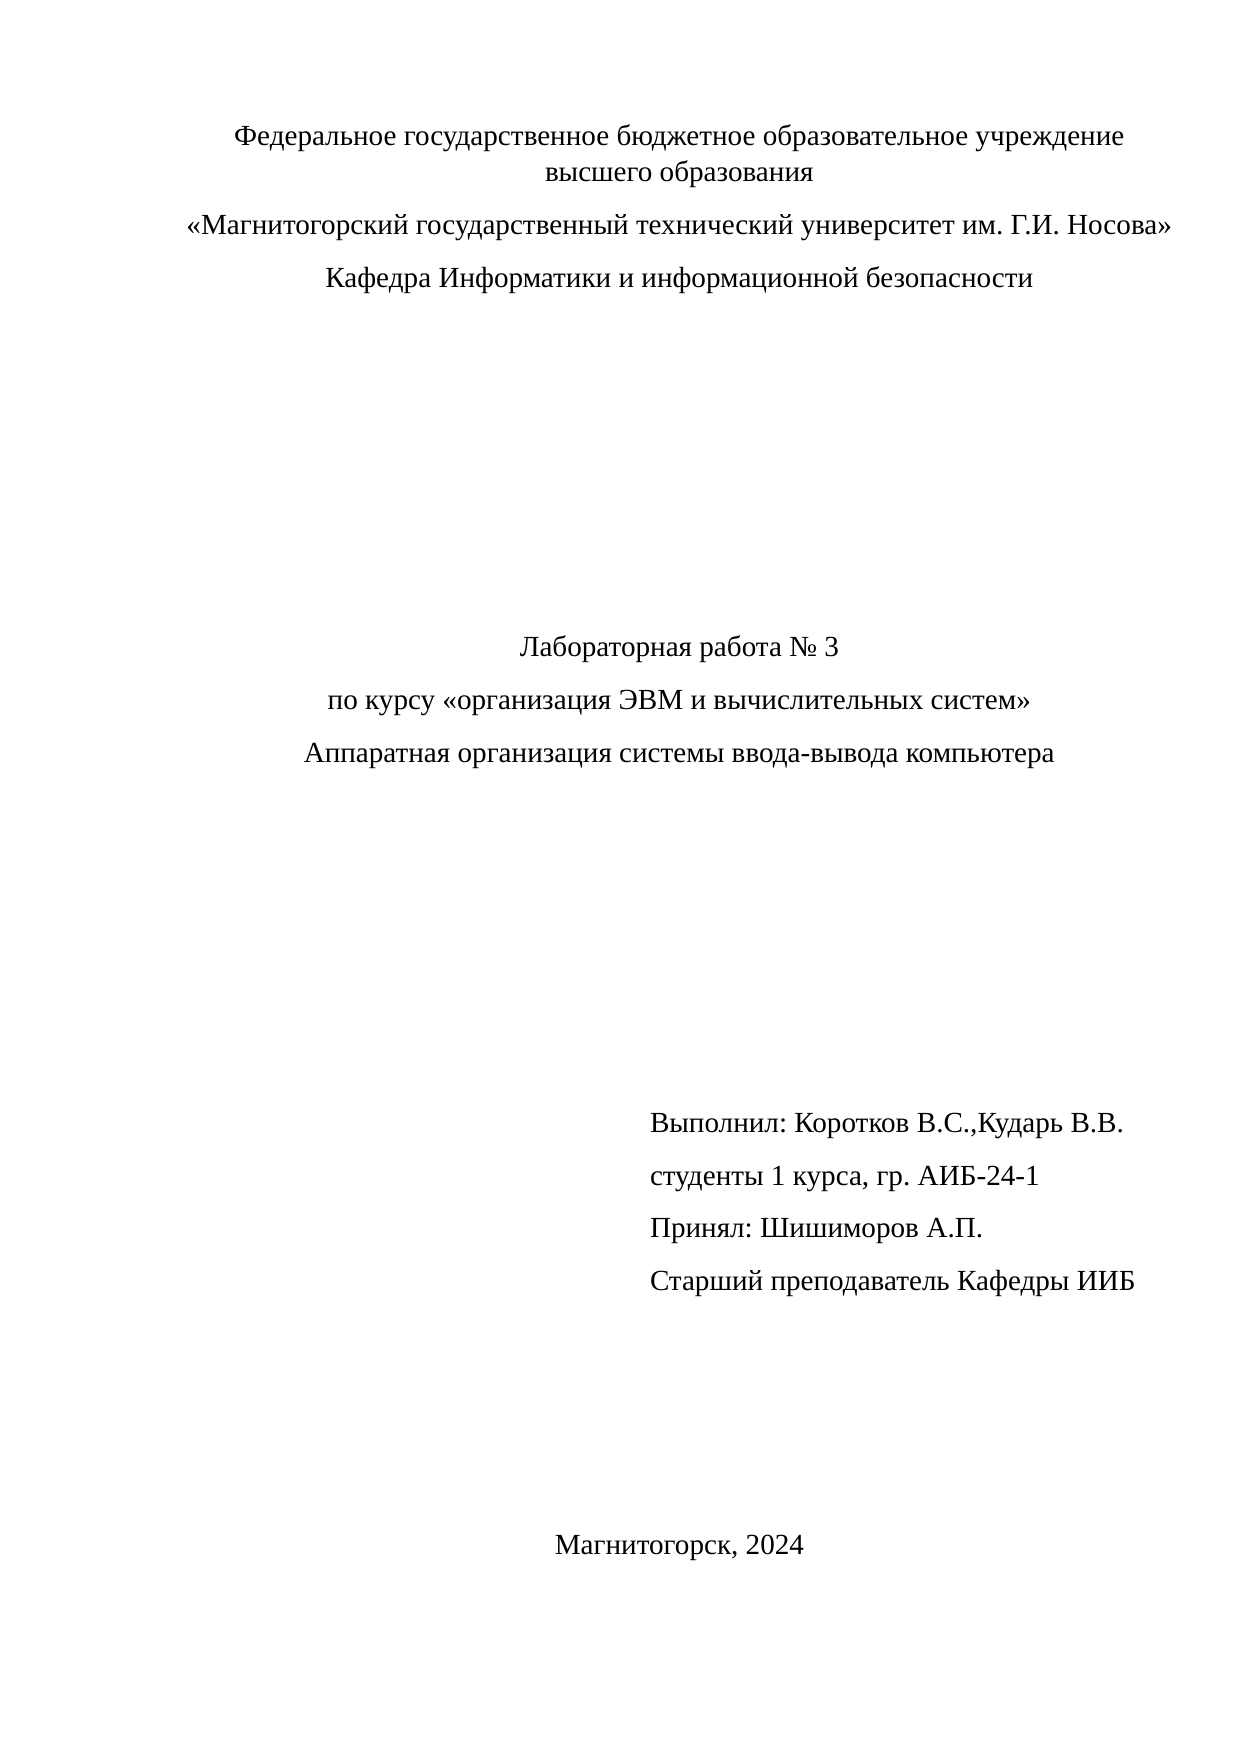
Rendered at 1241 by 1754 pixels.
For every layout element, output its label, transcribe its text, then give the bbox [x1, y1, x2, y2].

text по курсу «организация ЭВМ и вычислительных систем» [177, 682, 1181, 716]
text Федеральное государственное бюджетное образовательное учреждение высшего образования [177, 118, 1181, 188]
text Кафедра Информатики и информационной безопасности [177, 260, 1181, 293]
text «Магнитогорский государственный технический университет им. Г.И. Носова» [177, 207, 1181, 241]
text Принял: Шишиморов А.П. [650, 1211, 1181, 1244]
text Старший преподаватель Кафедры ИИБ [650, 1263, 1181, 1297]
text Аппаратная организация системы ввода-вывода компьютера [177, 735, 1181, 769]
text Магнитогорск, 2024 [177, 1527, 1181, 1561]
text студенты 1 курса, гр. АИБ-24-1 [177, 1158, 1181, 1191]
text Лабораторная работа № 3 [177, 629, 1181, 663]
text Выполнил: Коротков В.С.,Кударь В.В. [650, 1105, 1181, 1138]
